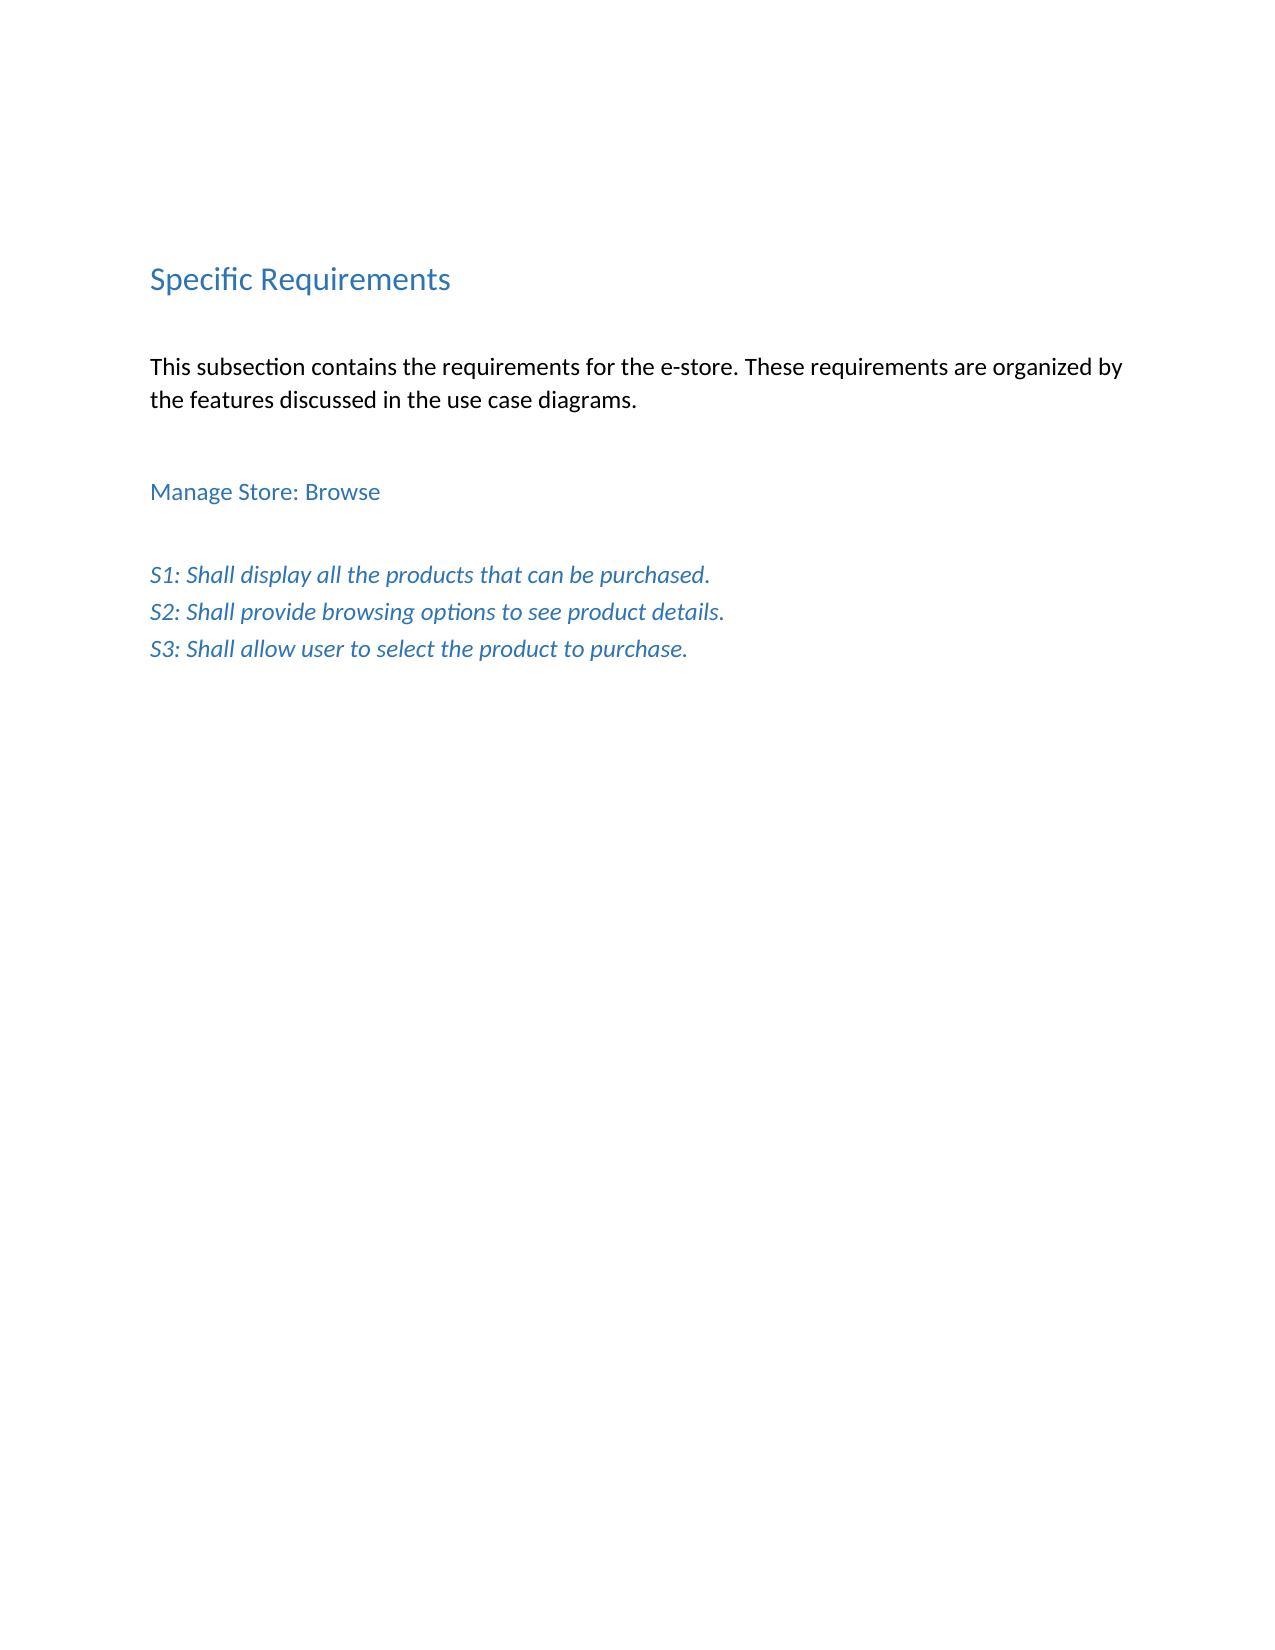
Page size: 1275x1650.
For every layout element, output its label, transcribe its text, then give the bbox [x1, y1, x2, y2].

text This subsection contains the requirements for the e-store. These requirements are organized by the features discussed in the use case diagrams. [150, 351, 1125, 414]
subtitle S1: Shall display all the products that can be purchased. [150, 559, 1125, 589]
subtitle Manage Store: Browse [150, 477, 1125, 507]
subtitle S2: Shall provide browsing options to see product details. [150, 596, 1125, 627]
subtitle S3: Shall allow user to select the product to purchase. [150, 633, 1125, 664]
subtitle Specific Requirements [150, 257, 1125, 298]
